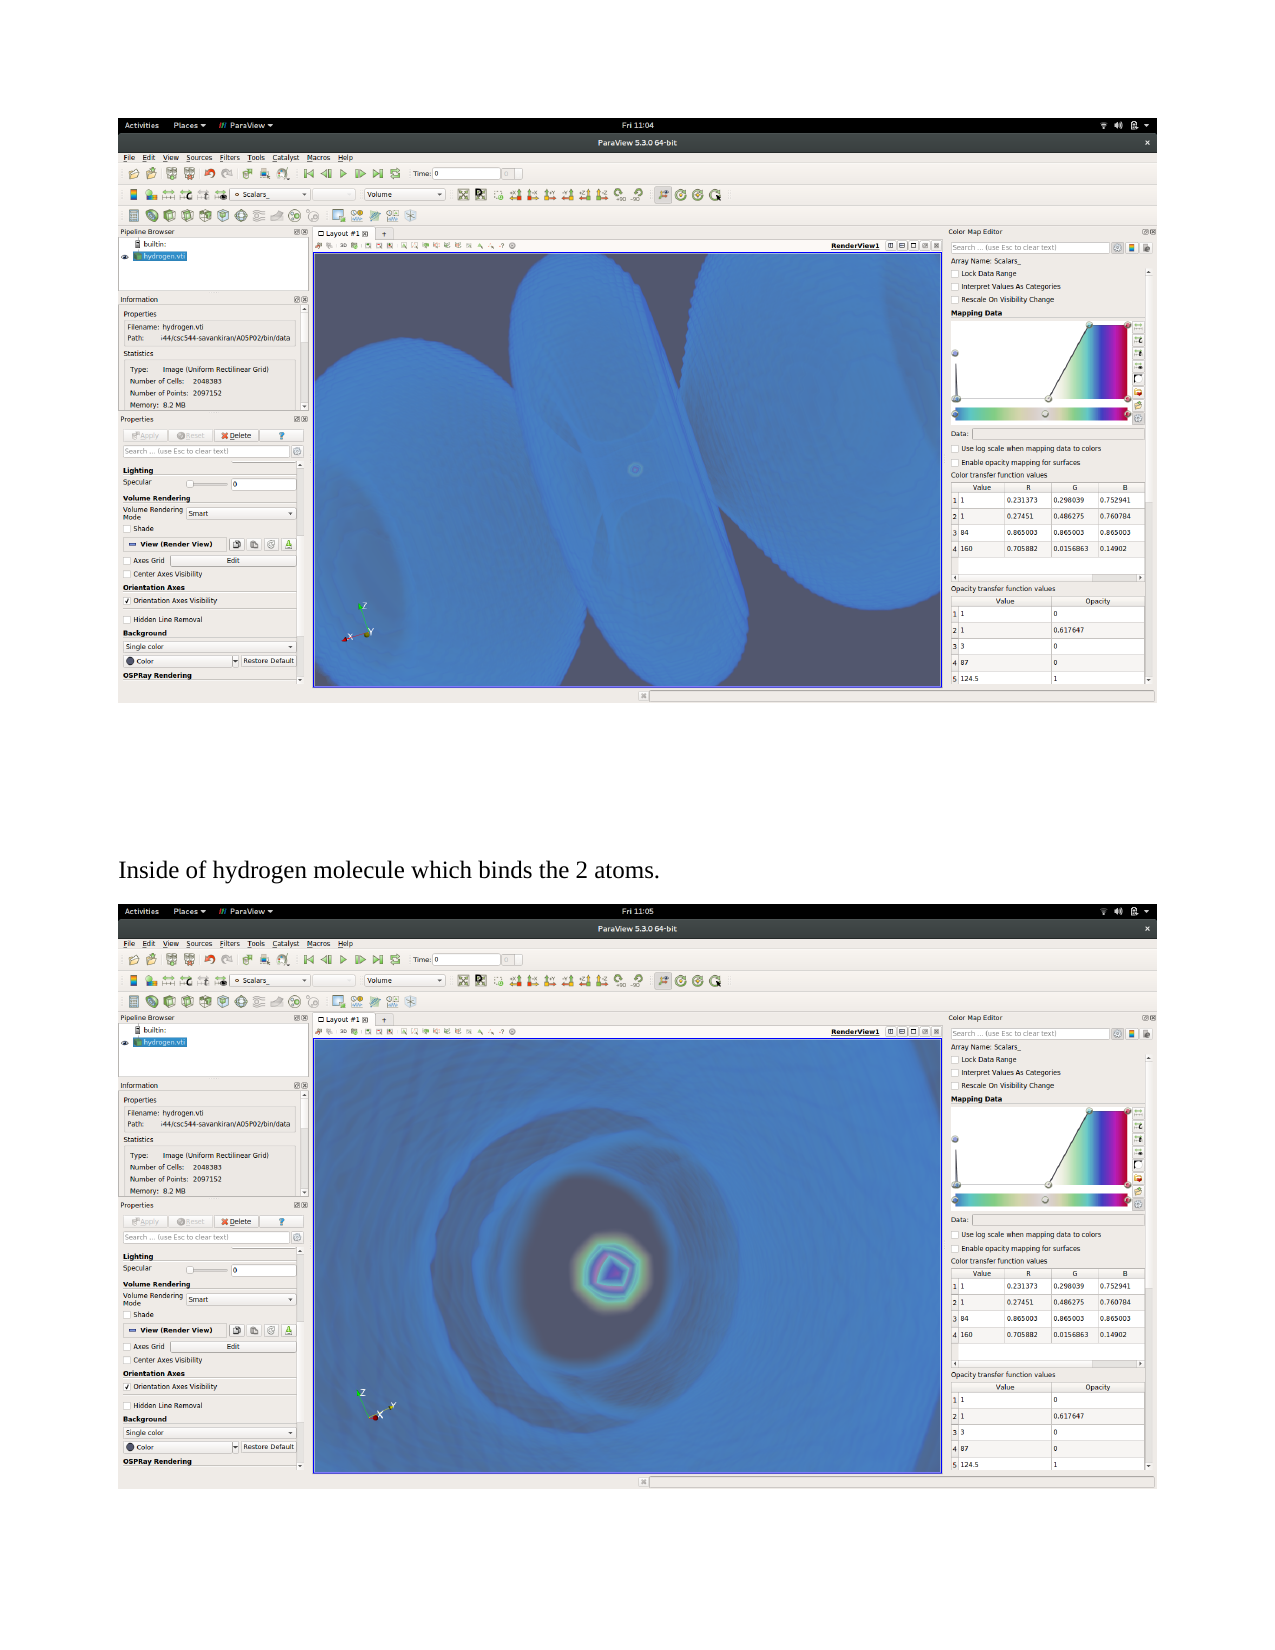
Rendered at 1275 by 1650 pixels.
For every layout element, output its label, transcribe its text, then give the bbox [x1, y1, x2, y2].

picture [118, 118, 1157, 703]
picture [118, 904, 1157, 1489]
text Inside of hydrogen molecule which binds the 2 atoms. [118, 855, 1157, 884]
